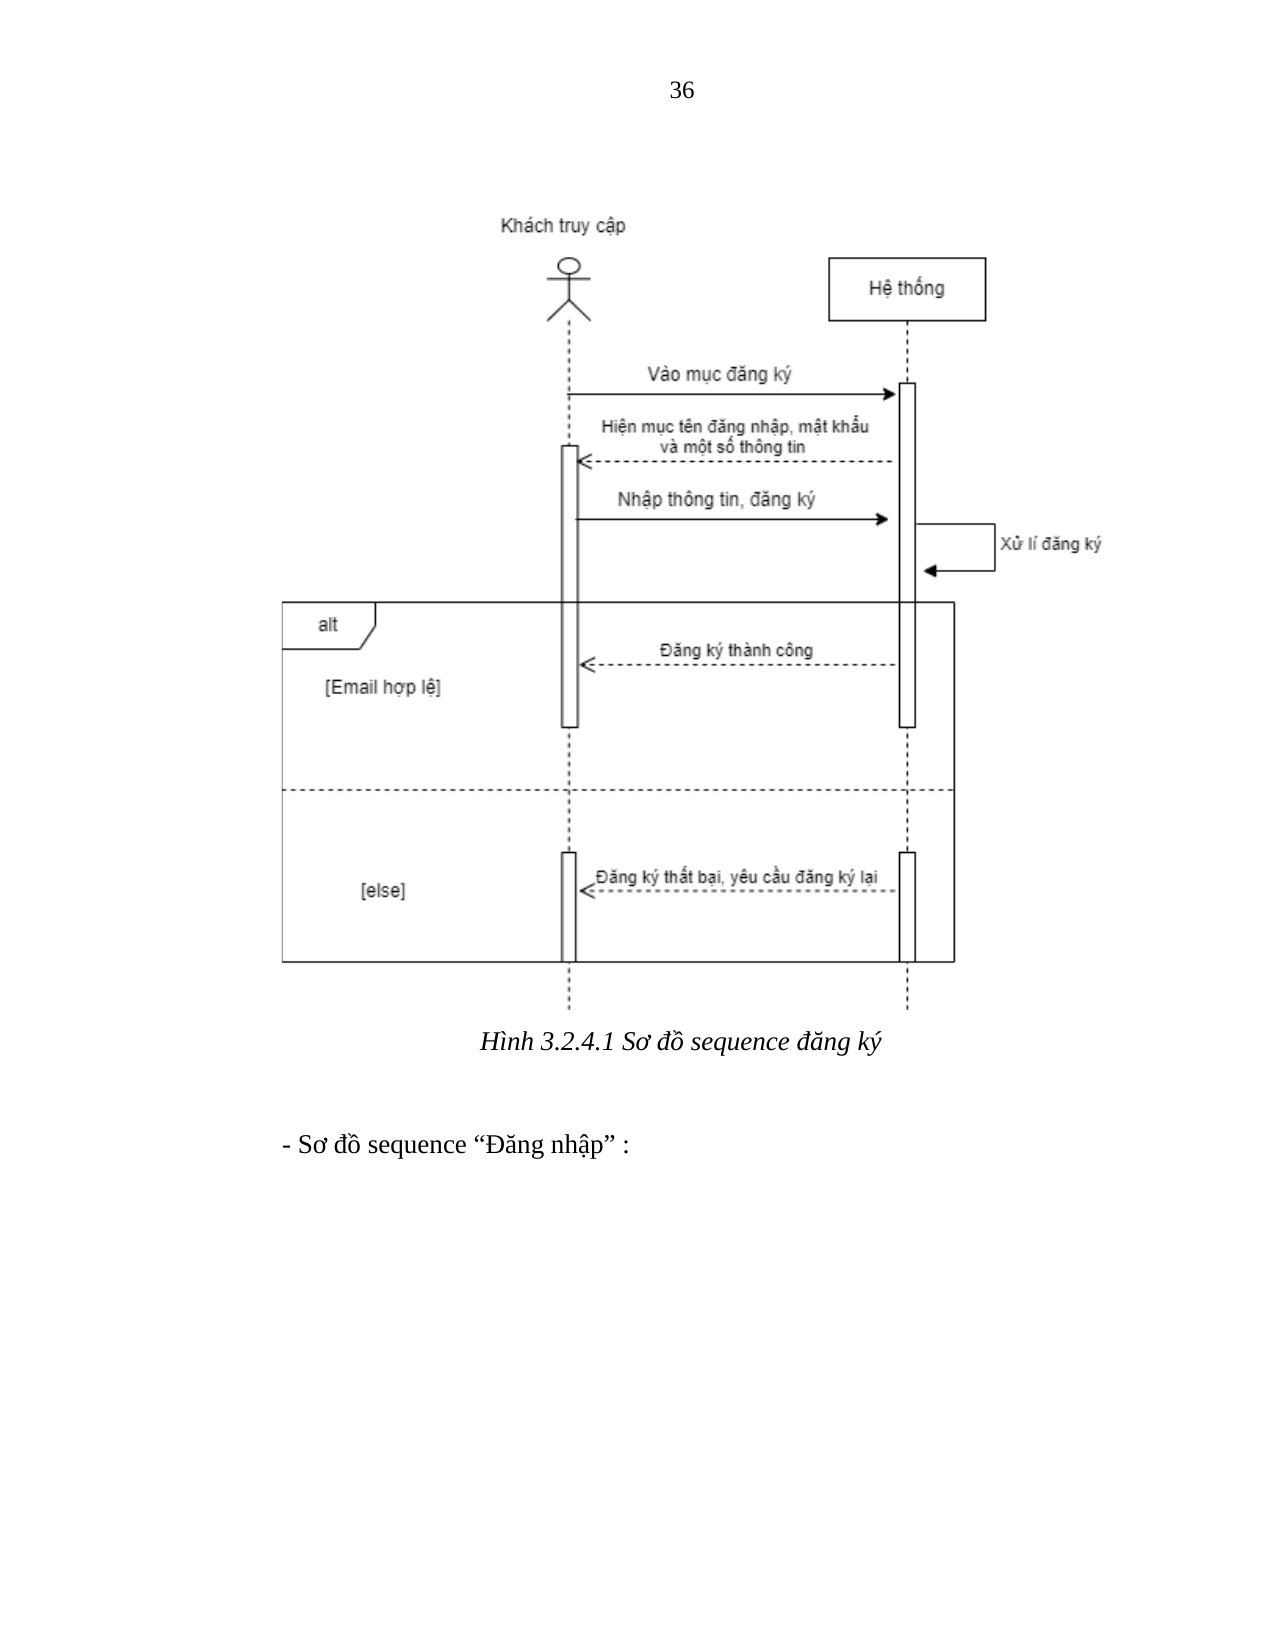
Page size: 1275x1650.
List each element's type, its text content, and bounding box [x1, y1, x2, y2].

text - Sơ đồ sequence “Đăng nhập” : [207, 1128, 1157, 1159]
picture [281, 206, 1104, 1010]
